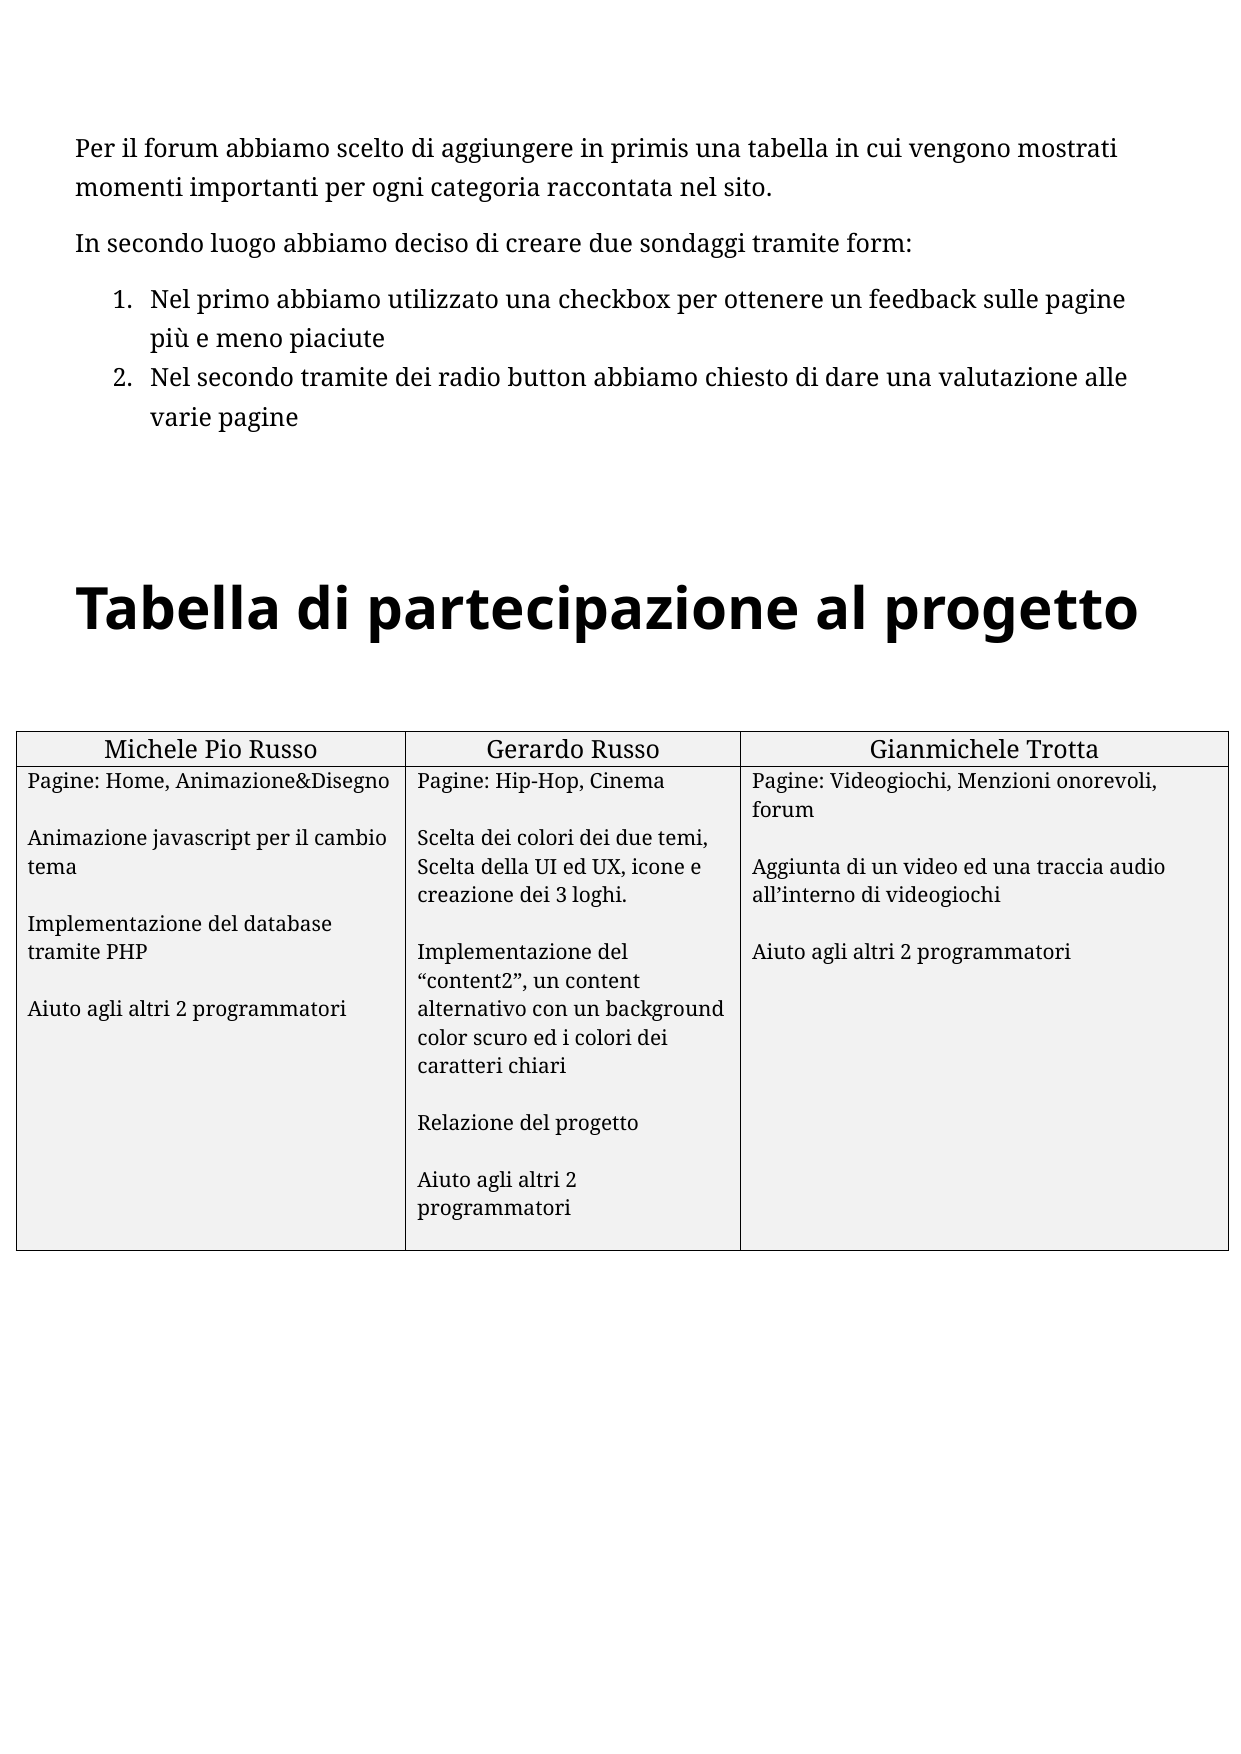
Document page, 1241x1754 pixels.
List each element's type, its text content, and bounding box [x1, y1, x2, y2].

text Tabella di partecipazione al progetto [75, 567, 1165, 646]
table_cell Pagine: Home, Animazione&Disegno Animazione javascript per il cambio tema Implementazione del database tramite PHP Aiuto agli altri 2 programmatori [17, 767, 405, 1250]
text Per il forum abbiamo scelto di aggiungere in primis una tabella in cui vengono mostrati momenti importanti per ogni categoria raccontata nel sito. [75, 131, 1165, 204]
list Nel secondo tramite dei radio button abbiamo chiesto di dare una valutazione alle varie pagine [112, 360, 1165, 433]
table_cell Pagine: Hip-Hop, Cinema Scelta dei colori dei due temi, Scelta della UI ed UX, icone e creazione dei 3 loghi. Implementazione del “content2”, un content alternativo con un background color scuro ed i colori dei caratteri chiari Relazione del progetto Aiuto agli altri 2 programmatori [406, 767, 740, 1250]
table_cell Pagine: Videogiochi, Menzioni onorevoli, forum Aggiunta di un video ed una traccia audio all’interno di videogiochi Aiuto agli altri 2 programmatori [741, 767, 1228, 1250]
text In secondo luogo abbiamo deciso di creare due sondaggi tramite form: [75, 226, 1165, 260]
table_header Gerardo Russo [406, 732, 740, 766]
table_header Gianmichele Trotta [741, 732, 1228, 766]
table_header Michele Pio Russo [17, 732, 405, 766]
list Nel primo abbiamo utilizzato una checkbox per ottenere un feedback sulle pagine più e meno piaciute [112, 282, 1165, 355]
